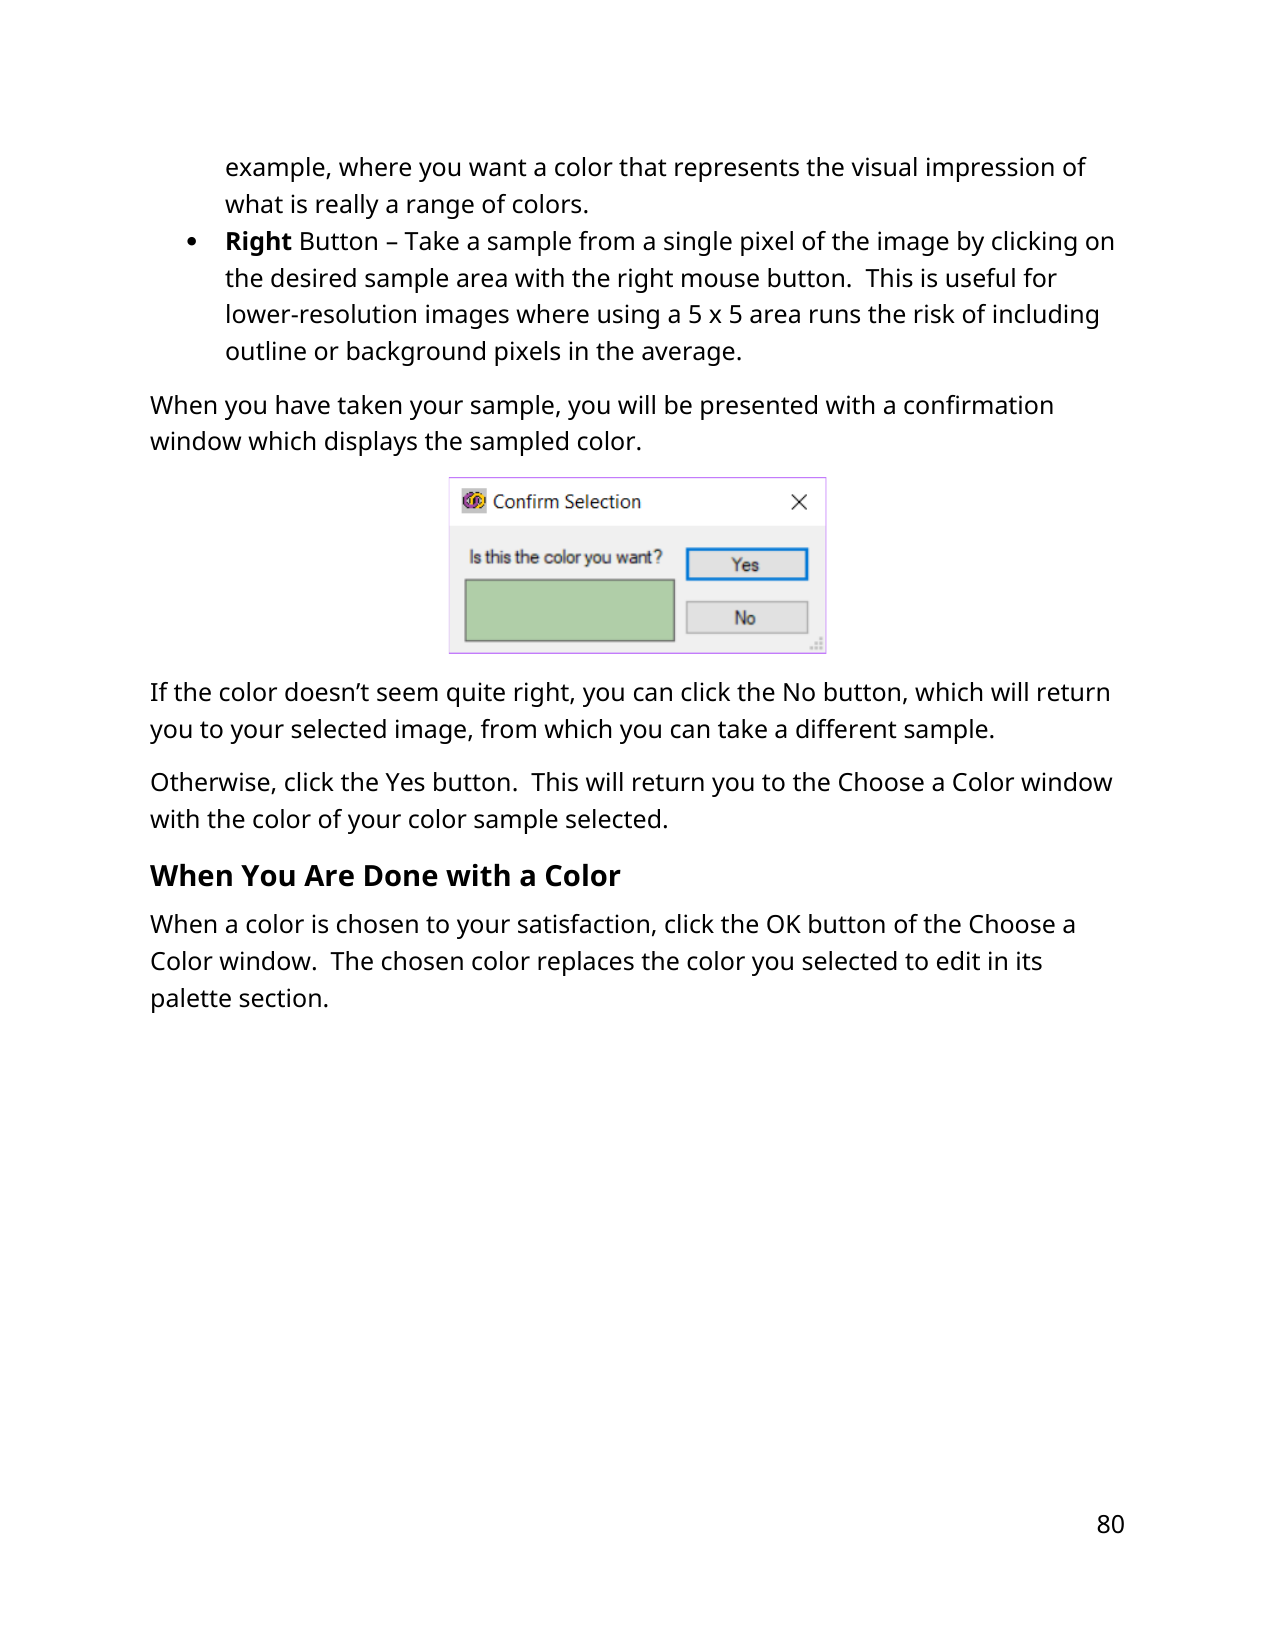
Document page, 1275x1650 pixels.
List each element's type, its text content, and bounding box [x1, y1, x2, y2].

text When you have taken your sample, you will be presented with a confirmation window which displays the sampled color. [150, 387, 1125, 458]
text Otherwise, click the Yes button. This will return you to the Choose a Color window with the color of your color sample selected. [150, 765, 1125, 836]
list Right Button – Take a sample from a single pixel of the image by clicking on the desired sample area with the right mouse button. This is useful for lower-resolution images where using a 5 x 5 area runs the risk of including outline or background pixels in the average. [187, 223, 1125, 368]
subtitle When You Are Done with a Color [150, 855, 1125, 895]
text When a color is chosen to your satisfaction, click the OK button of the Choose a Color window. The chosen color replaces the color you selected to edit in its palette section. [150, 907, 1125, 1015]
text If the color doesn’t seem quite right, you can click the No button, which will return you to your selected image, from which you can take a different sample. [150, 674, 1125, 745]
picture [448, 477, 827, 654]
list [187, 150, 1125, 221]
